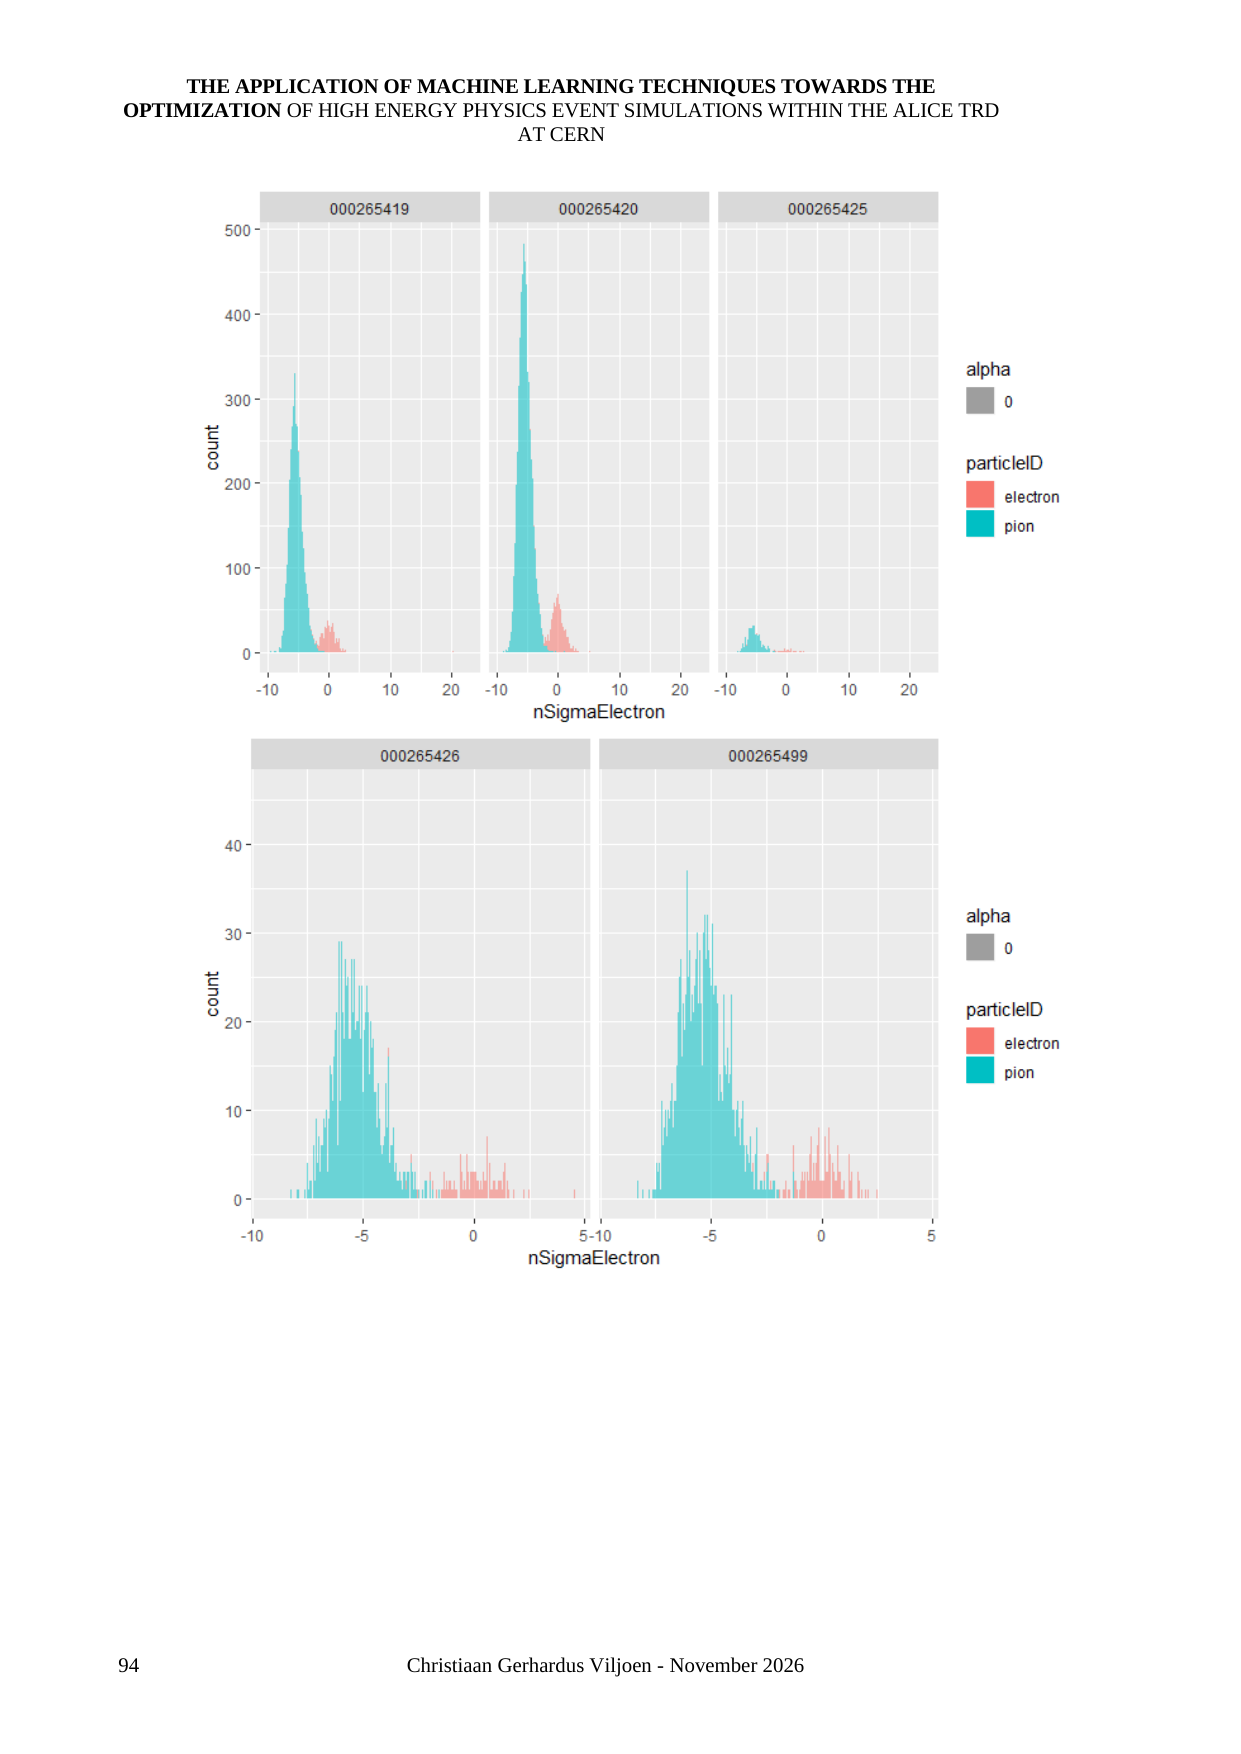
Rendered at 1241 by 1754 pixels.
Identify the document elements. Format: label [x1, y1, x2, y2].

picture [193, 183, 1079, 1277]
